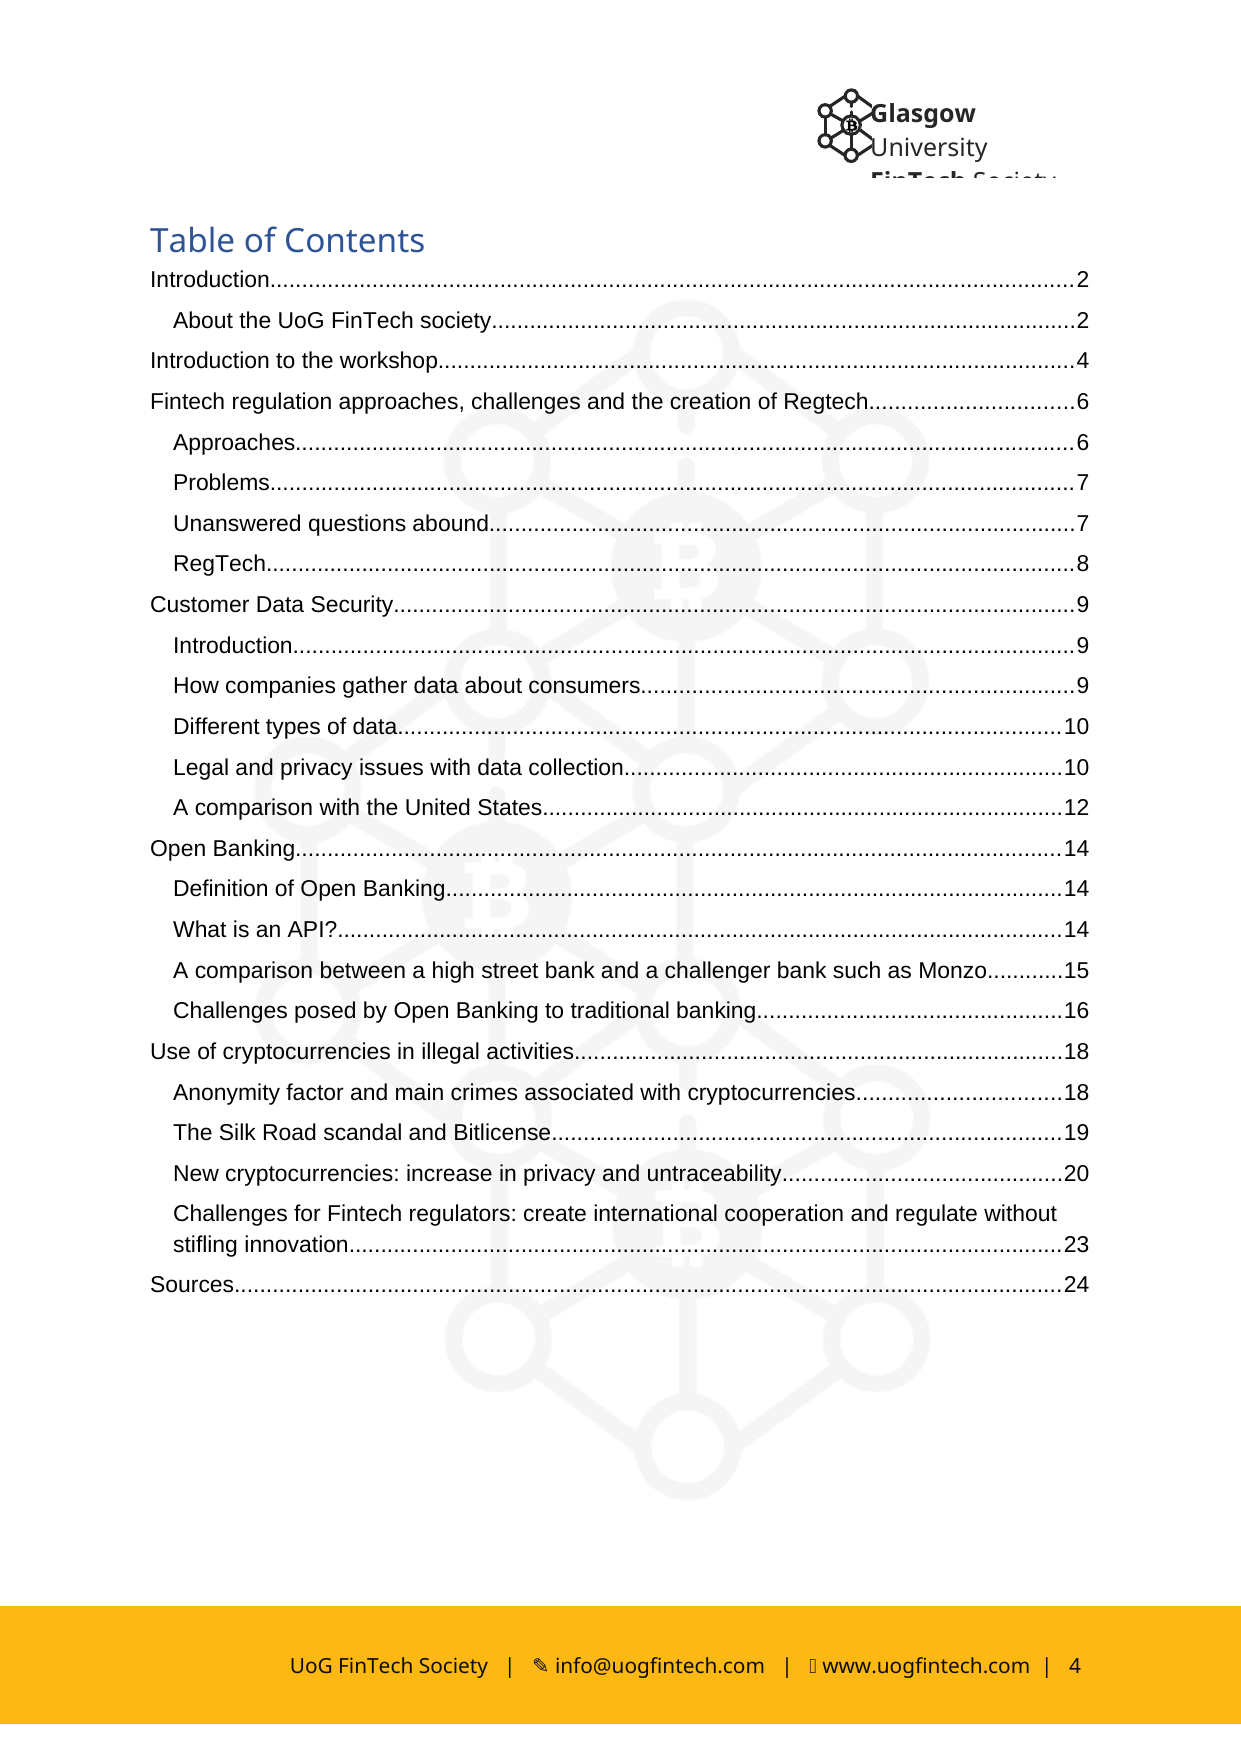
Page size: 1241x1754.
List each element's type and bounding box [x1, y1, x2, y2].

picture [0, 1606, 1241, 1724]
picture [150, 219, 1090, 1577]
